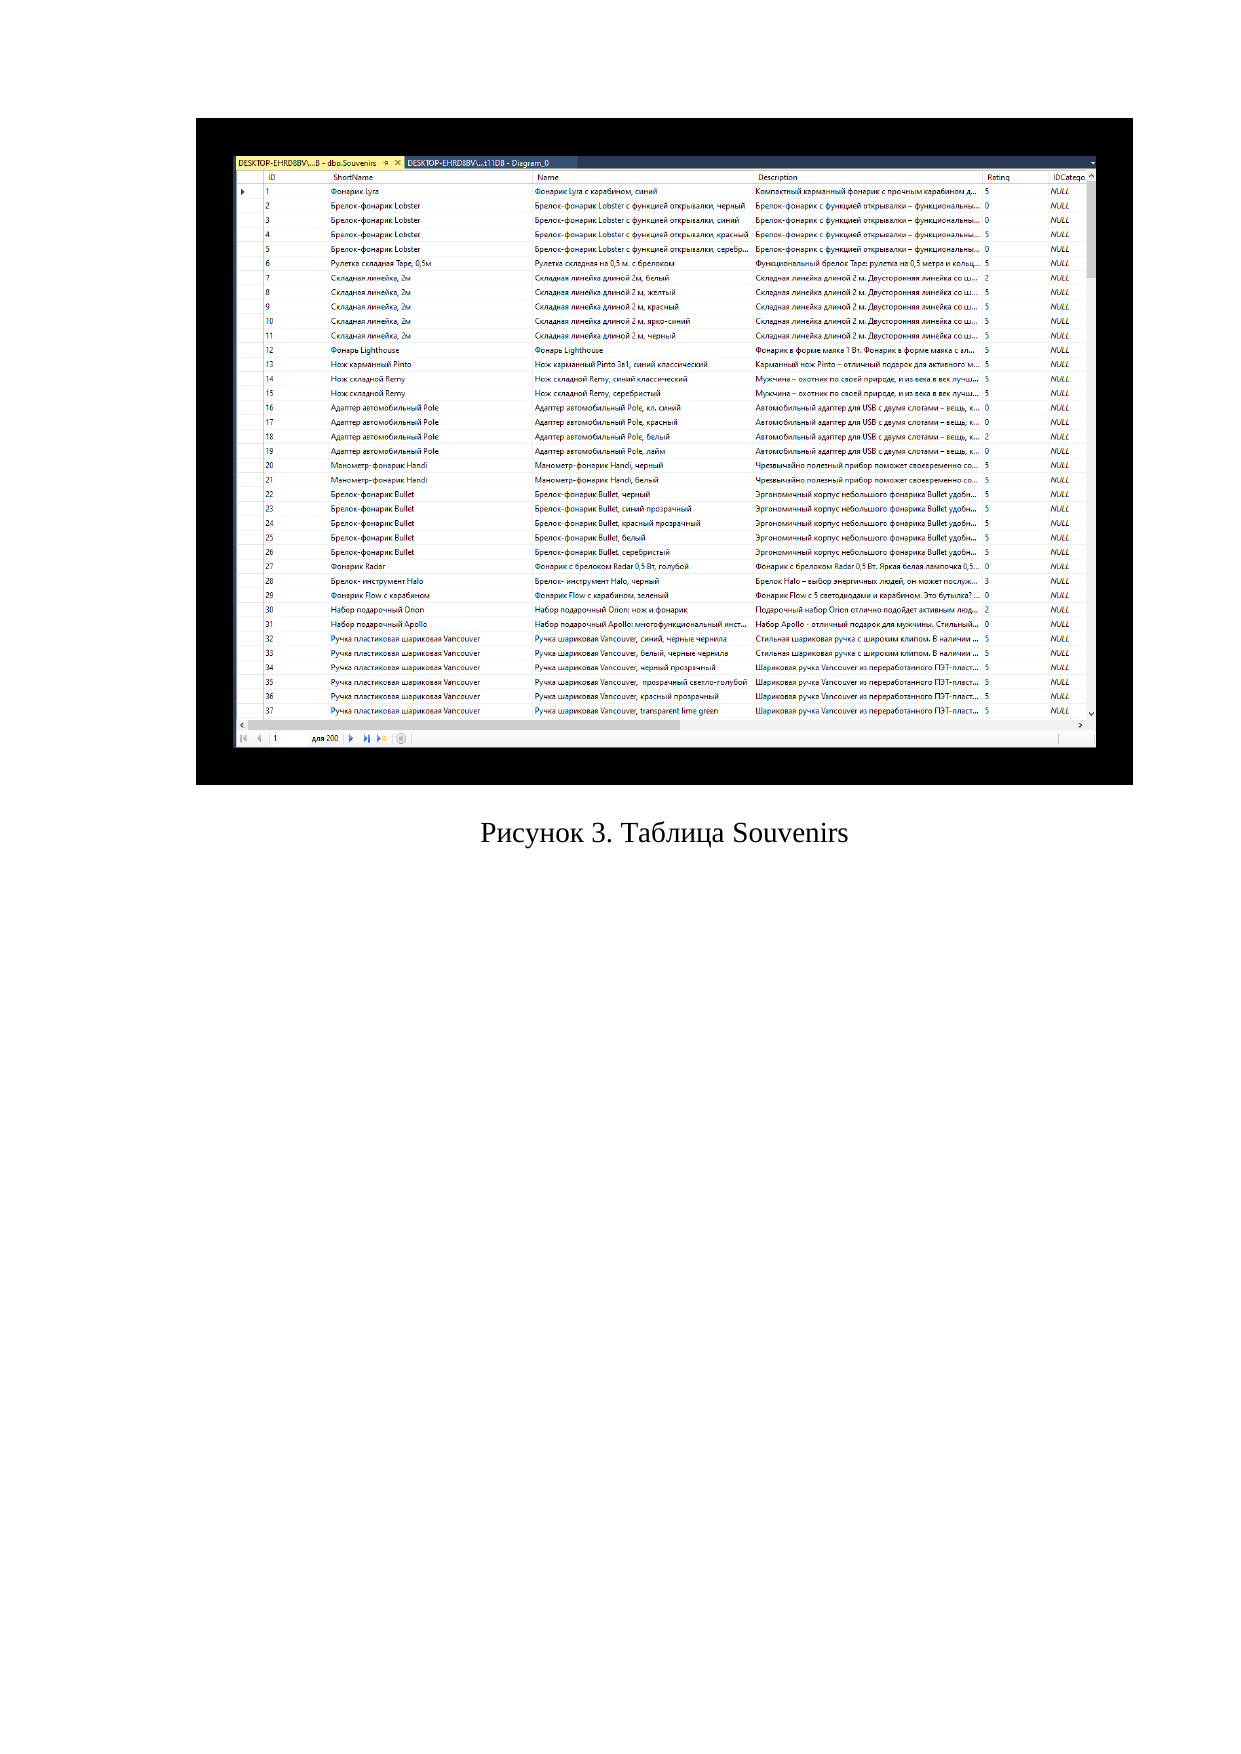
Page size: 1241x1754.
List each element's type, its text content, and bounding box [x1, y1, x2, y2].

picture [233, 156, 1096, 748]
text Рисунок 3. Таблица Souvenirs [177, 815, 1152, 848]
